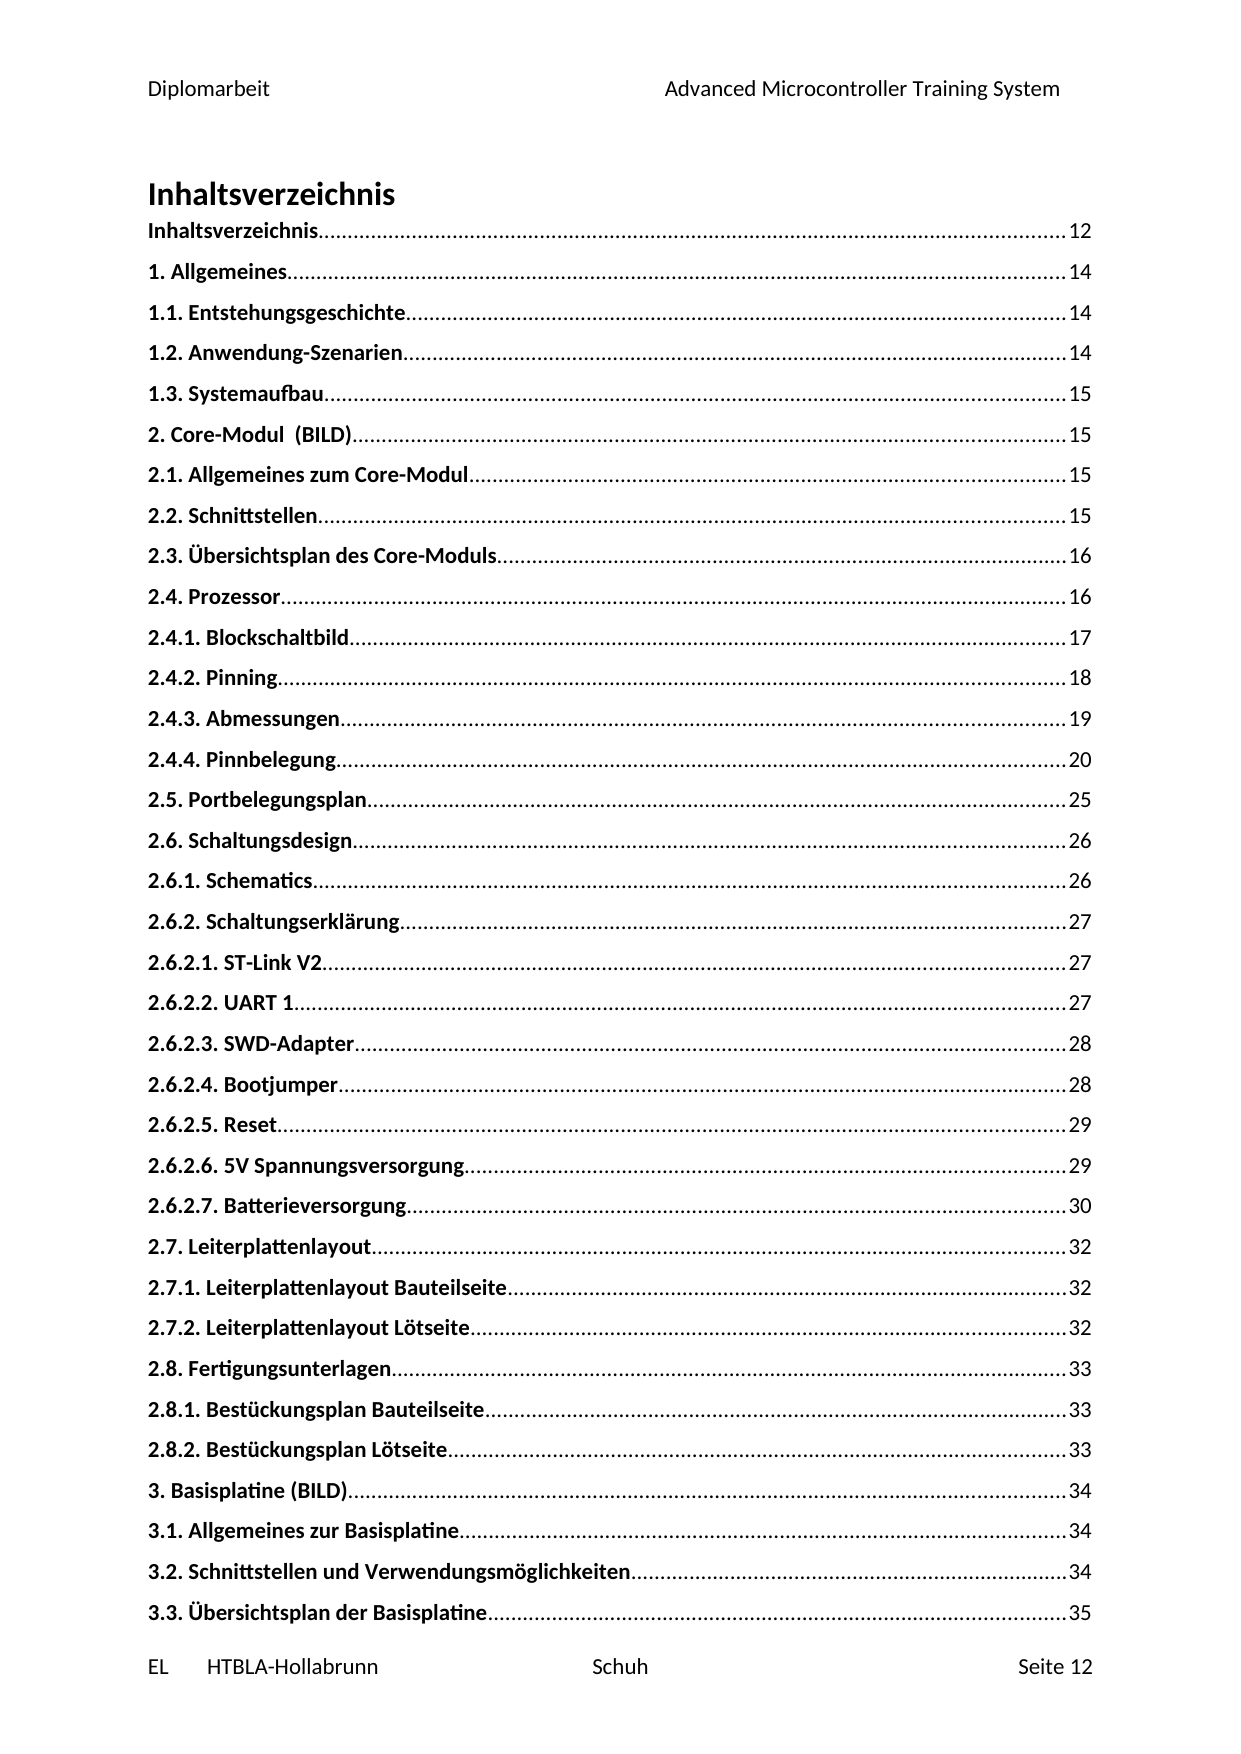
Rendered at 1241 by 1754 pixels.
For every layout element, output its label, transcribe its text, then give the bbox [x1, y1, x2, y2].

subtitle Inhaltsverzeichnis [148, 173, 1093, 213]
